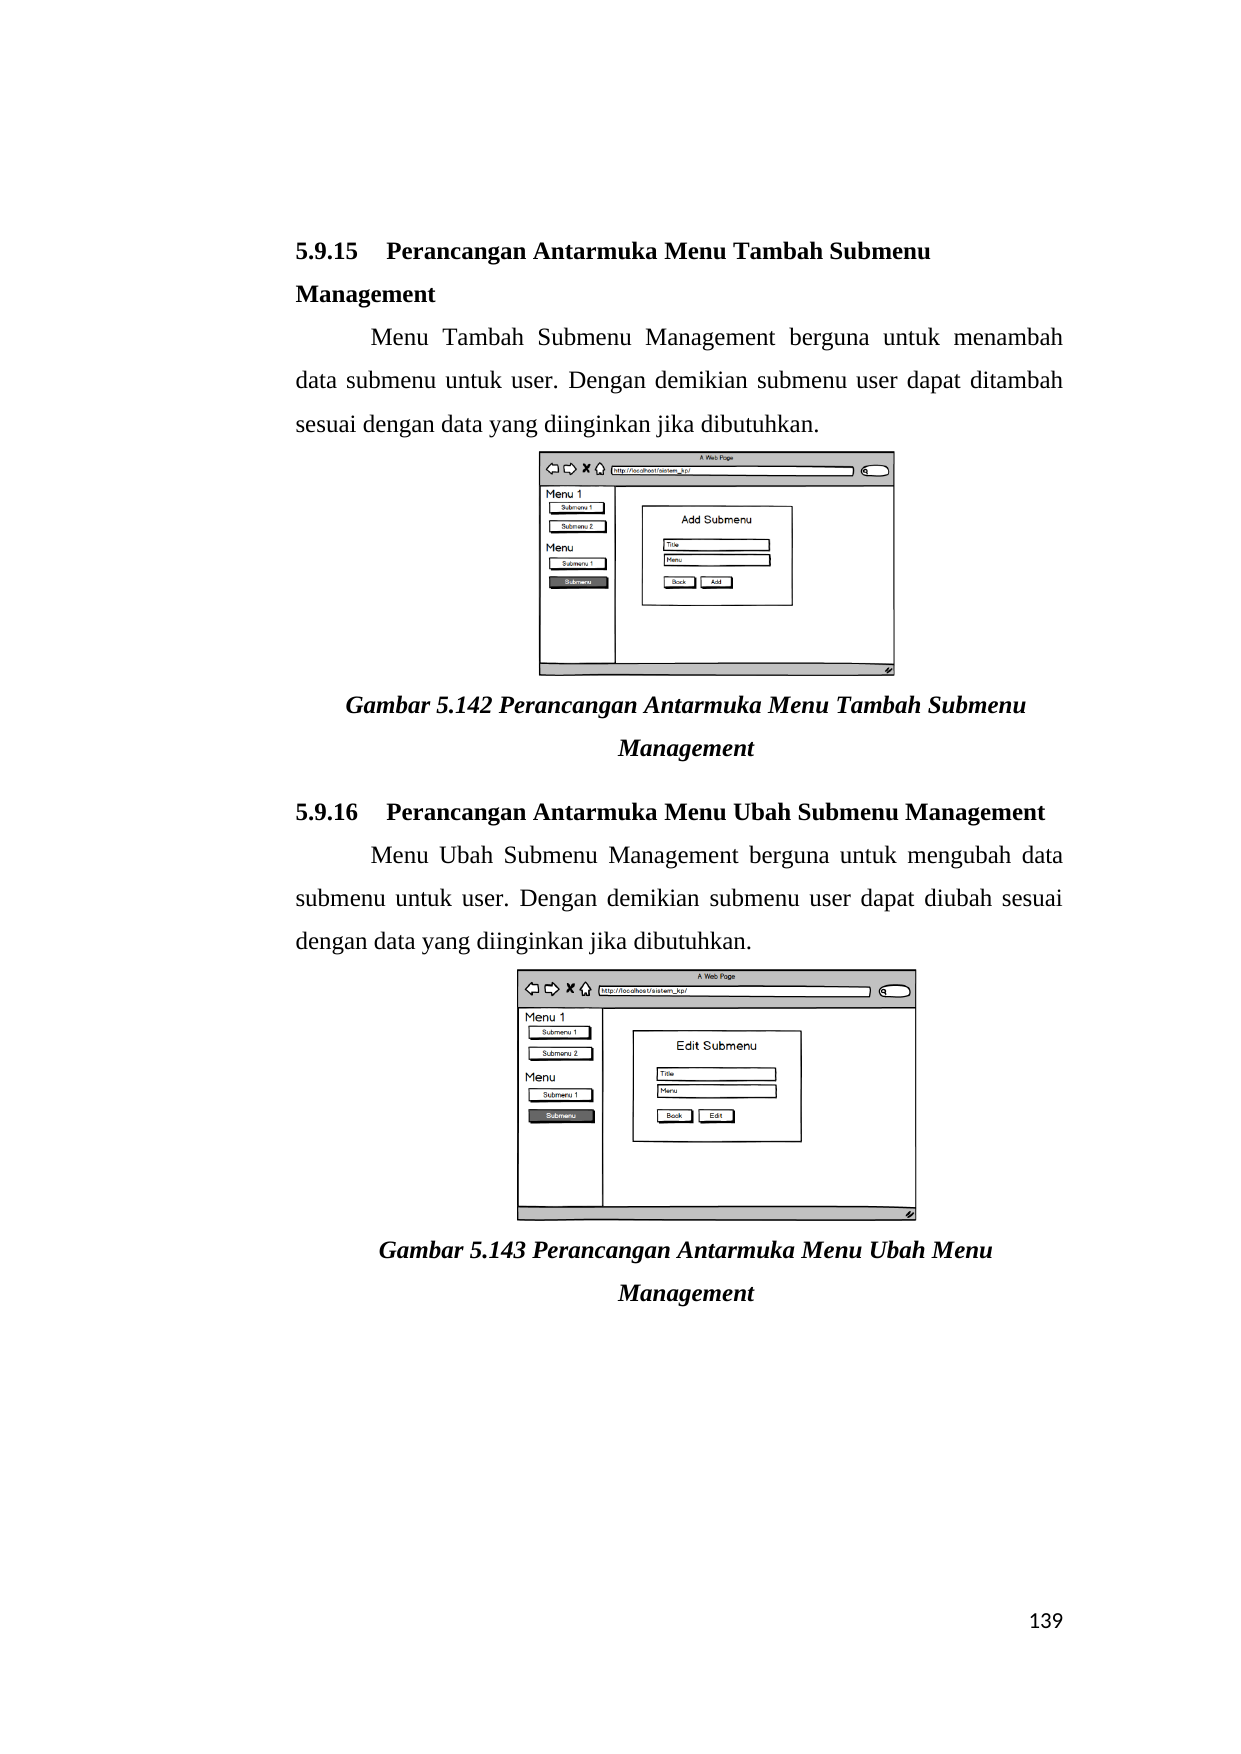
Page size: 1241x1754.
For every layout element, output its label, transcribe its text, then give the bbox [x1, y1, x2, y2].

picture [517, 969, 917, 1221]
subtitle Perancangan Antarmuka Menu Tambah Submenu Management [295, 236, 1063, 308]
text Menu Tambah Submenu Management berguna untuk menambah data submenu untuk user. Dengan demikian submenu user dapat ditambah sesuai dengan data yang diinginkan jika dibutuhkan. [295, 322, 1063, 437]
text Menu Ubah Submenu Management berguna untuk mengubah data submenu untuk user. Dengan demikian submenu user dapat diubah sesuai dengan data yang diinginkan jika dibutuhkan. [295, 840, 1063, 955]
text Gambar 5.142 Perancangan Antarmuka Menu Tambah Submenu Management [311, 690, 1063, 762]
subtitle Perancangan Antarmuka Menu Ubah Submenu Management [295, 797, 1063, 826]
text Gambar 5.143 Perancangan Antarmuka Menu Ubah Menu Management [311, 1235, 1063, 1307]
picture [538, 451, 895, 676]
